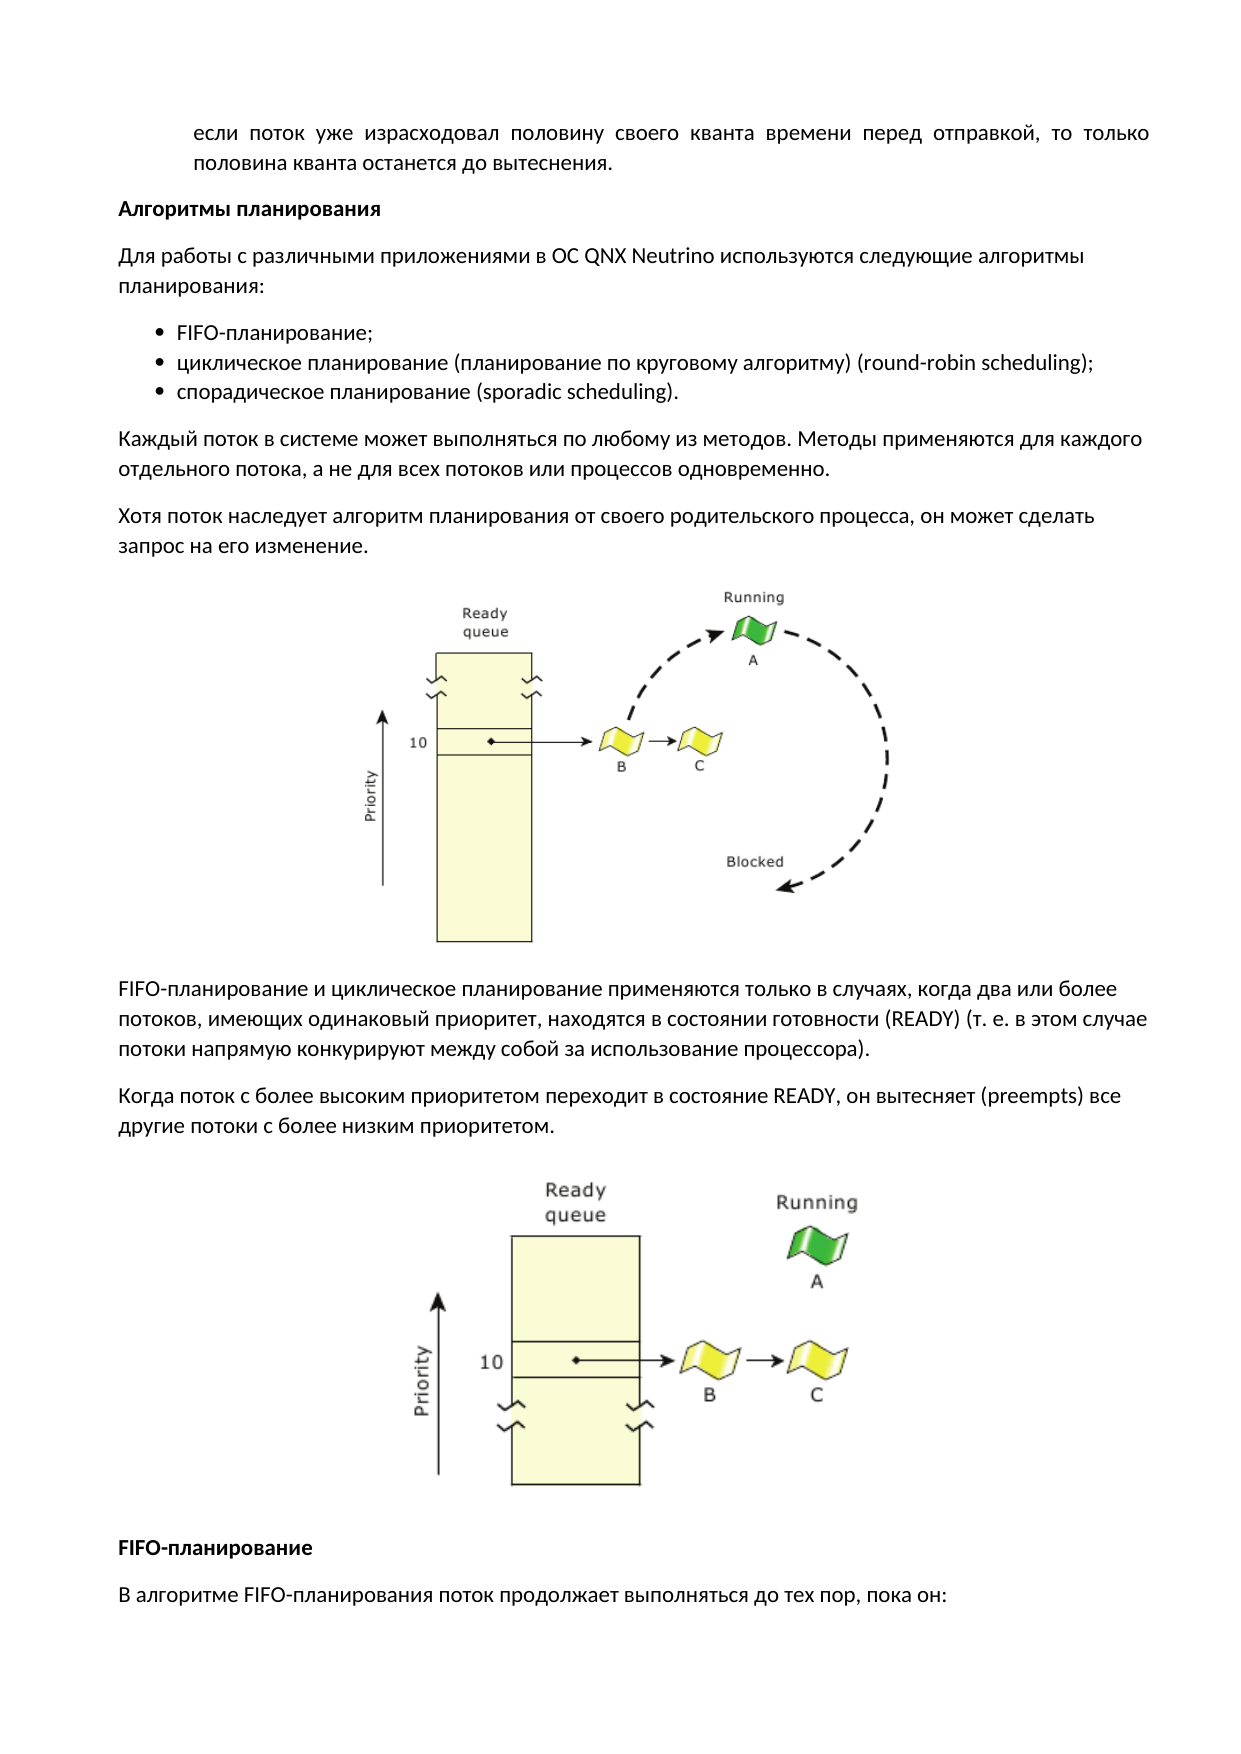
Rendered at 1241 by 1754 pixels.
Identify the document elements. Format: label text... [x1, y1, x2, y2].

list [156, 118, 1152, 176]
picture [380, 1158, 890, 1515]
text FIFO-планирование и циклическое планирование применяются только в случаях, когда два или более потоков, имеющих одинаковый приоритет, находятся в состоянии готовности (READY) (т. е. в этом случае потоки напрямую конкурируют между собой за использование процессора). [118, 974, 1152, 1062]
text Алгоритмы планирования [118, 194, 1152, 222]
picture [349, 578, 921, 956]
text FIFO-планирование [118, 1533, 1152, 1561]
text Для работы с различными приложениями в ОС QNX Neutrino используются следующие алгоритмы планирования: [118, 241, 1152, 299]
text Каждый поток в системе может выполняться по любому из методов. Методы применяются для каждого отдельного потока, а не для всех потоков или процессов одновременно. [118, 424, 1152, 482]
text Когда поток с более высоким приоритетом переходит в состояние READY, он вытесняет (preempts) все другие потоки с более низким приоритетом. [118, 1081, 1152, 1139]
list циклическое планирование (планирование по круговому алгоритму) (round-robin scheduling); [156, 348, 1152, 376]
list FIFO-планирование; [156, 318, 1152, 346]
text В алгоритме FIFO-планирования поток продолжает выполняться до тех пор, пока он: [118, 1580, 1152, 1608]
list спорадическое планирование (sporadic scheduling). [156, 377, 1152, 406]
text Хотя поток наследует алгоритм планирования от своего родительского процесса, он может сделать запрос на его изменение. [118, 501, 1152, 559]
